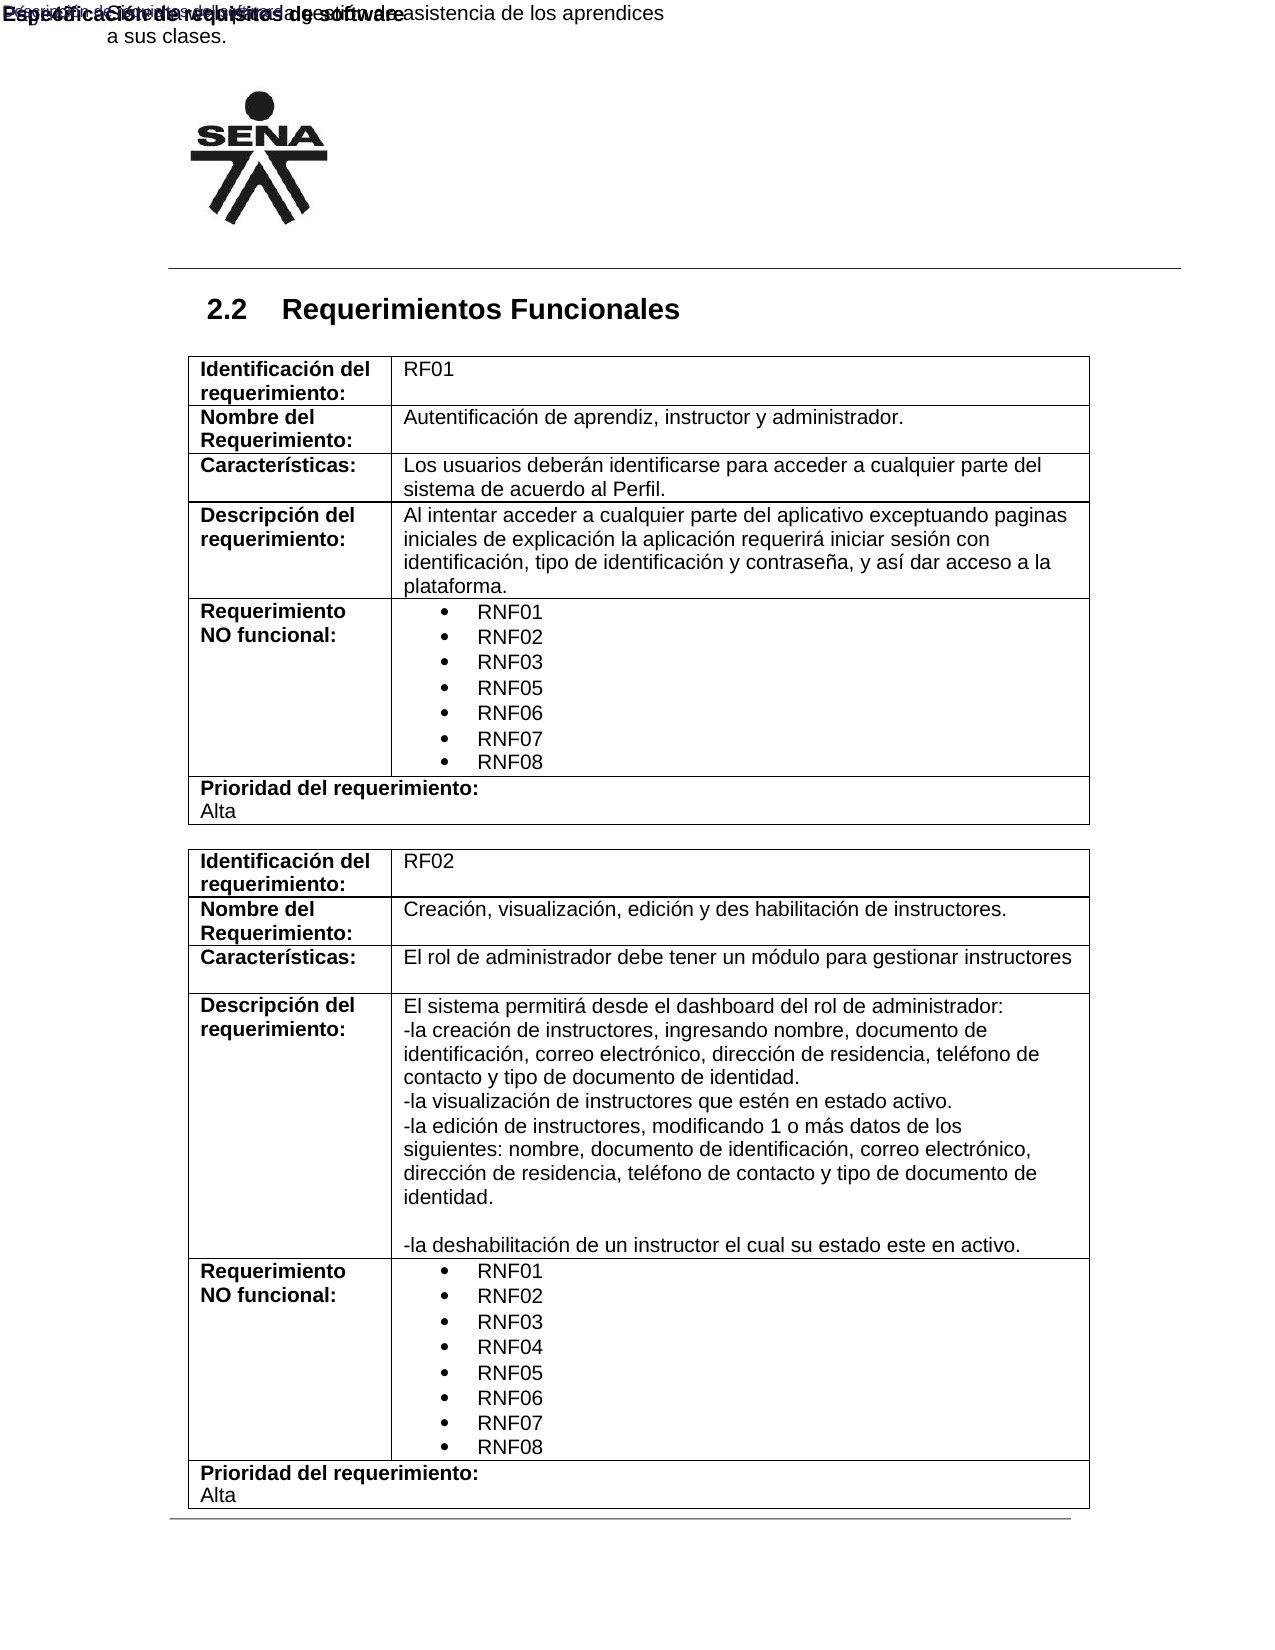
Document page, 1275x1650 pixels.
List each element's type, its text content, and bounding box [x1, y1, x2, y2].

table_cell El sistema permitirá desde el dashboard del rol de administrador: -la creación de instructores, ingresando nombre, documento de identificación, correo electrónico, dirección de residencia, teléfono de contacto y tipo de documento de identidad. -la visualización de instructores que estén en estado activo. -la edición de instructores, modificando 1 o más datos de los siguientes: nombre, documento de identificación, correo electrónico, dirección de residencia, teléfono de contacto y tipo de documento de identidad. -la deshabilitación de un instructor el cual su estado este en activo. [392, 994, 1089, 1257]
table_cell Al intentar acceder a cualquier parte del aplicativo exceptuando paginas iniciales de explicación la aplicación requerirá iniciar sesión con identificación, tipo de identificación y contraseña, y así dar acceso a la plataforma. [392, 503, 1089, 598]
subtitle Requerimientos Funcionales [207, 292, 1192, 325]
table_cell Los usuarios deberán identificarse para acceder a cualquier parte del sistema de acuerdo al Perfil. [392, 454, 1089, 501]
table_cell Autentificación de aprendiz, instructor y administrador. [392, 406, 1089, 452]
table_cell Características: [189, 946, 391, 993]
table_cell Requerimiento NO funcional: [189, 1259, 391, 1460]
table_header RF01 [392, 357, 1089, 405]
table_cell RNF01 RNF02 RNF03 RNF05 RNF06 RNF07 RNF08 [392, 599, 1089, 776]
table_header Identificación del requerimiento: [189, 357, 391, 405]
table_cell Requerimiento NO funcional: [189, 599, 391, 776]
table_cell Prioridad del requerimiento: Alta [189, 777, 1089, 823]
table_cell Descripción del requerimiento: [189, 503, 391, 598]
table_cell RNF01 RNF02 RNF03 RNF04 RNF05 RNF06 RNF07 RNF08 [392, 1259, 1089, 1460]
table_cell Características: [189, 454, 391, 501]
table_cell El rol de administrador debe tener un módulo para gestionar instructores [392, 946, 1089, 993]
table_cell Nombre del Requerimiento: [189, 406, 391, 452]
table_header RF02 [392, 850, 1089, 896]
table_cell Nombre del Requerimiento: [189, 898, 391, 945]
table_header Identificación del requerimiento: [189, 850, 391, 896]
table_cell Creación, visualización, edición y des habilitación de instructores. [392, 898, 1089, 945]
picture [190, 87, 328, 225]
table_cell Descripción del requerimiento: [189, 994, 391, 1257]
table_cell Prioridad del requerimiento: Alta [189, 1461, 1089, 1508]
